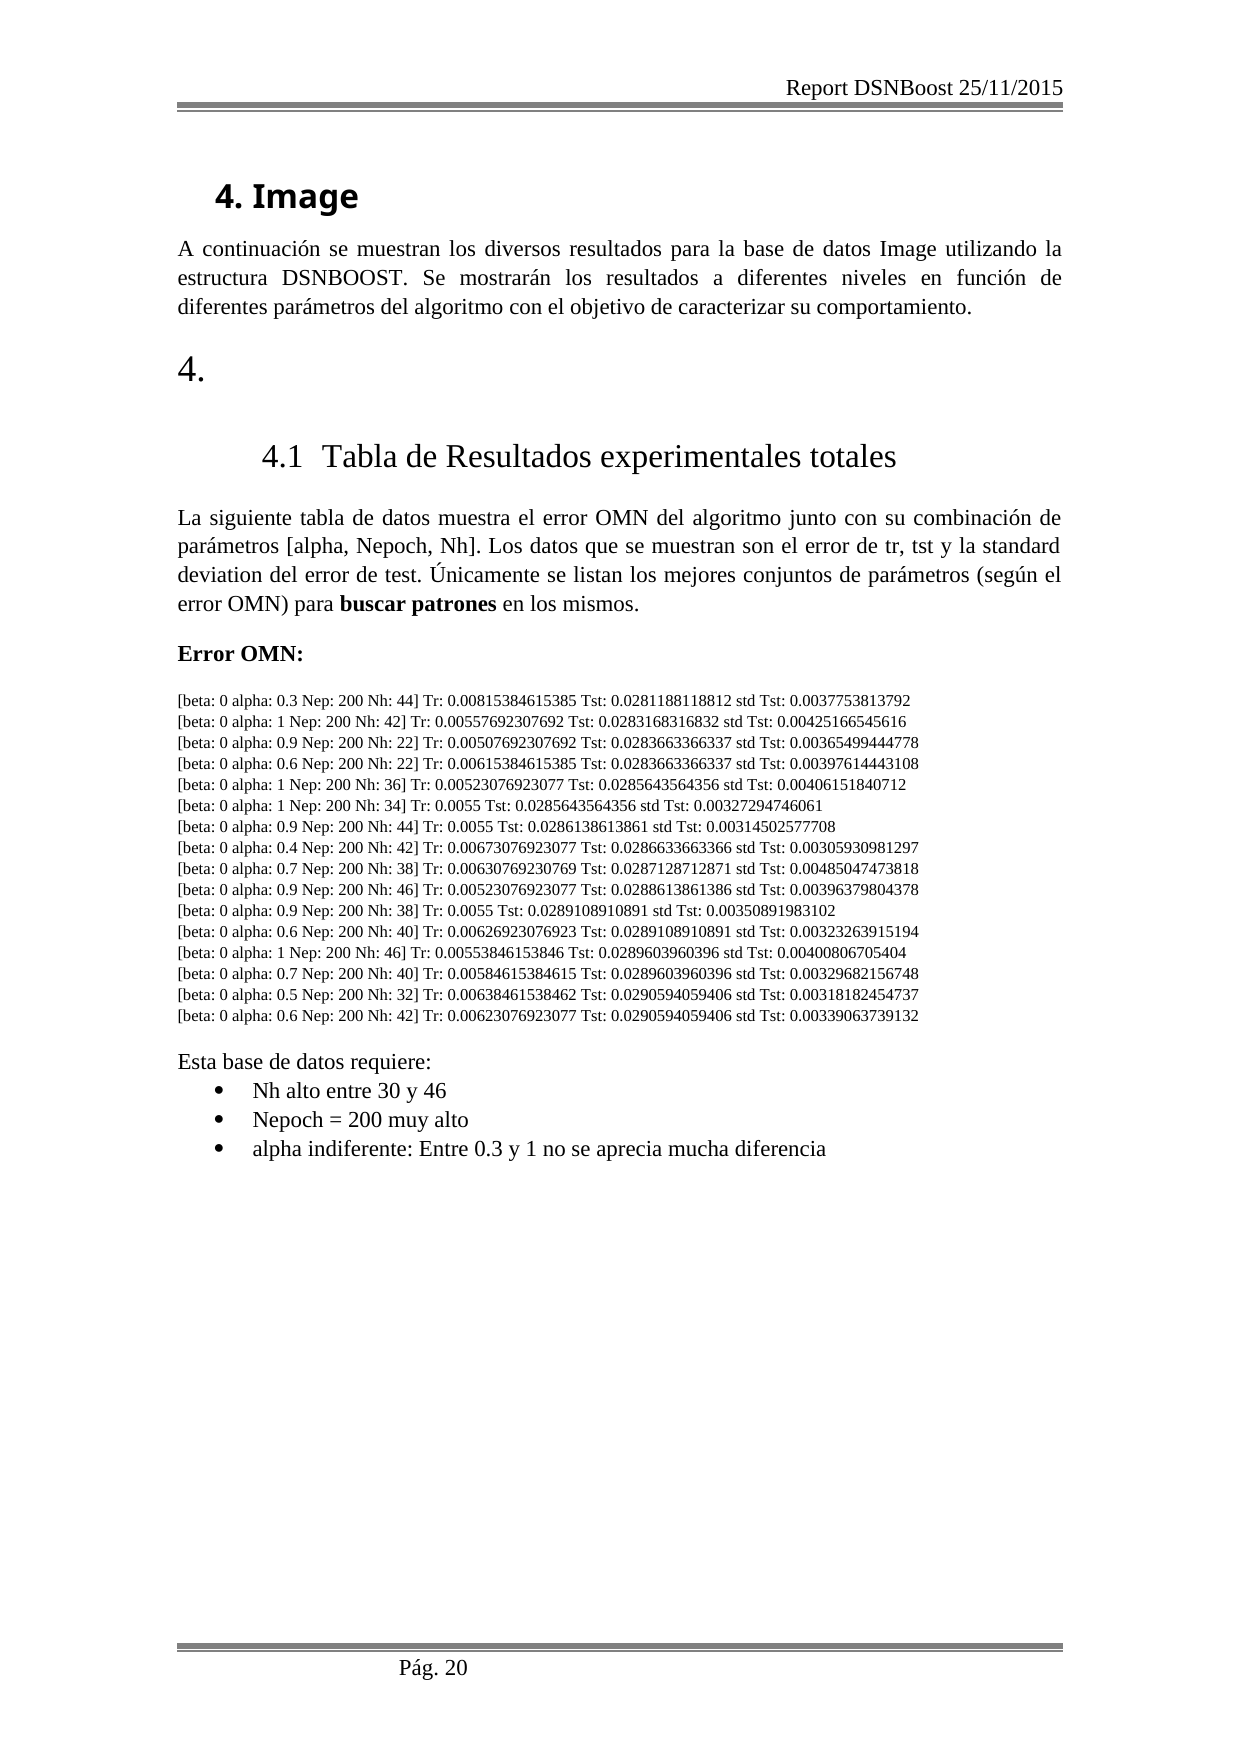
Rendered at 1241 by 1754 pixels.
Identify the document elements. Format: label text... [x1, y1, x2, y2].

text [beta: 0 alpha: 0.3 Nep: 200 Nh: 44] Tr: 0.00815384615385 Tst: 0.0281188118812 std Tst: 0.0037753813792 [177, 691, 1063, 710]
text [beta: 0 alpha: 0.9 Nep: 200 Nh: 46] Tr: 0.00523076923077 Tst: 0.0288613861386 std Tst: 0.00396379804378 [177, 880, 1063, 899]
text [beta: 0 alpha: 0.6 Nep: 200 Nh: 22] Tr: 0.00615384615385 Tst: 0.0283663366337 std Tst: 0.00397614443108 [177, 754, 1063, 773]
subtitle Image [215, 173, 1063, 218]
text [beta: 0 alpha: 1 Nep: 200 Nh: 42] Tr: 0.00557692307692 Tst: 0.0283168316832 std Tst: 0.00425166545616 [177, 712, 1063, 731]
text [beta: 0 alpha: 0.4 Nep: 200 Nh: 42] Tr: 0.00673076923077 Tst: 0.0286633663366 std Tst: 0.00305930981297 [177, 838, 1063, 857]
list Nh alto entre 30 y 46 [215, 1077, 1063, 1103]
text Error OMN: [177, 641, 1063, 667]
text A continuación se muestran los diversos resultados para la base de datos Image utilizando la estructura DSNBOOST. Se mostrarán los resultados a diferentes niveles en función de diferentes parámetros del algoritmo con el objetivo de caracterizar su comportamiento. [177, 235, 1063, 319]
text [beta: 0 alpha: 0.9 Nep: 200 Nh: 38] Tr: 0.0055 Tst: 0.0289108910891 std Tst: 0.00350891983102 [177, 901, 1063, 920]
text [beta: 0 alpha: 1 Nep: 200 Nh: 34] Tr: 0.0055 Tst: 0.0285643564356 std Tst: 0.00327294746061 [177, 796, 1063, 815]
subtitle Tabla de Resultados experimentales totales [262, 437, 1063, 475]
text [beta: 0 alpha: 0.7 Nep: 200 Nh: 40] Tr: 0.00584615384615 Tst: 0.0289603960396 std Tst: 0.00329682156748 [177, 964, 1063, 983]
text [beta: 0 alpha: 0.9 Nep: 200 Nh: 44] Tr: 0.0055 Tst: 0.0286138613861 std Tst: 0.00314502577708 [177, 817, 1063, 836]
text [beta: 0 alpha: 0.5 Nep: 200 Nh: 32] Tr: 0.00638461538462 Tst: 0.0290594059406 std Tst: 0.00318182454737 [177, 985, 1063, 1004]
list alpha indiferente: Entre 0.3 y 1 no se aprecia mucha diferencia [215, 1135, 1063, 1161]
text [beta: 0 alpha: 0.6 Nep: 200 Nh: 40] Tr: 0.00626923076923 Tst: 0.0289108910891 std Tst: 0.00323263915194 [177, 922, 1063, 941]
text [beta: 0 alpha: 0.7 Nep: 200 Nh: 38] Tr: 0.00630769230769 Tst: 0.0287128712871 std Tst: 0.00485047473818 [177, 859, 1063, 878]
list Nepoch = 200 muy alto [215, 1106, 1063, 1132]
text La siguiente tabla de datos muestra el error OMN del algoritmo junto con su combinación de parámetros [alpha, Nepoch, Nh]. Los datos que se muestran son el error de tr, tst y la standard deviation del error de test. Únicamente se listan los mejores conjuntos de parámetros (según el error OMN) para buscar patrones en los mismos. [177, 504, 1063, 617]
text [beta: 0 alpha: 1 Nep: 200 Nh: 46] Tr: 0.00553846153846 Tst: 0.0289603960396 std Tst: 0.00400806705404 [177, 943, 1063, 962]
text Esta base de datos requiere: [177, 1048, 1063, 1074]
text [beta: 0 alpha: 1 Nep: 200 Nh: 36] Tr: 0.00523076923077 Tst: 0.0285643564356 std Tst: 0.00406151840712 [177, 775, 1063, 794]
text [beta: 0 alpha: 0.9 Nep: 200 Nh: 22] Tr: 0.00507692307692 Tst: 0.0283663366337 std Tst: 0.00365499444778 [177, 733, 1063, 752]
text [beta: 0 alpha: 0.6 Nep: 200 Nh: 42] Tr: 0.00623076923077 Tst: 0.0290594059406 std Tst: 0.00339063739132 [177, 1006, 1063, 1025]
